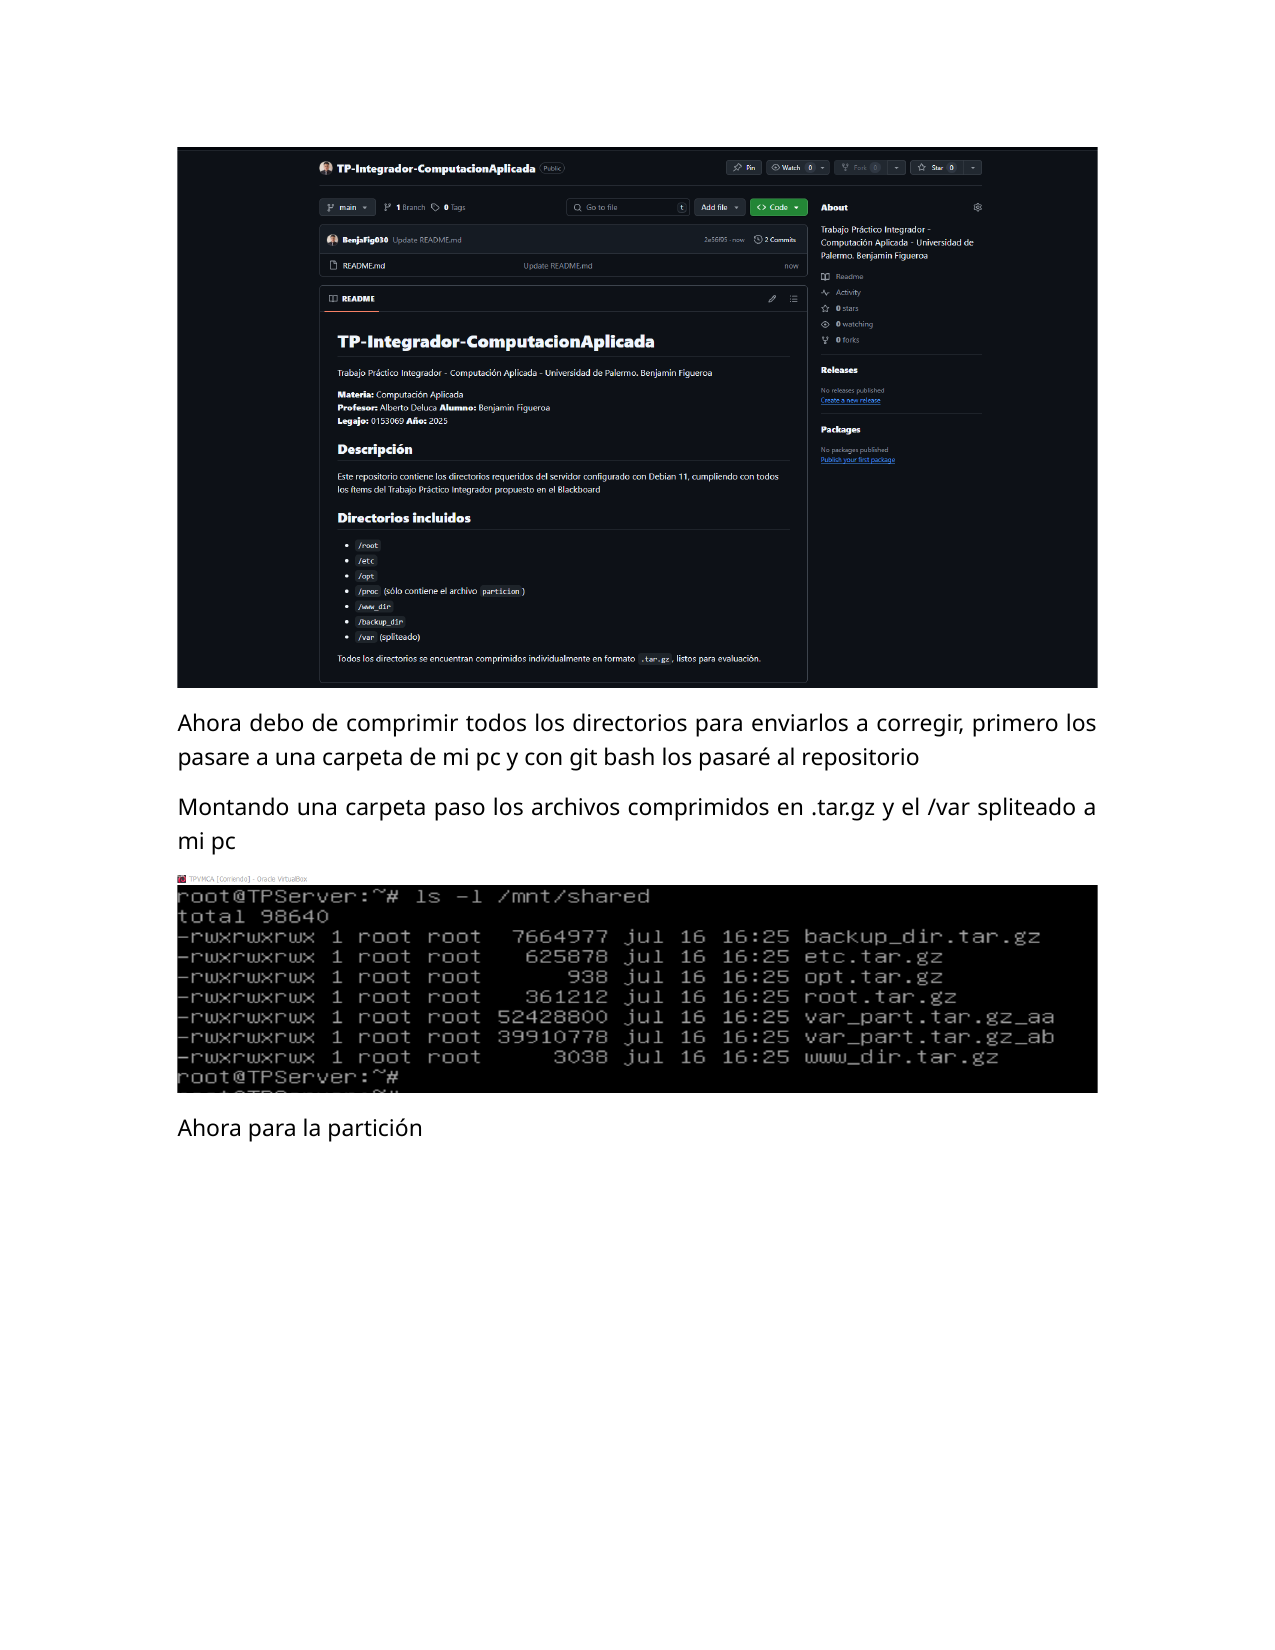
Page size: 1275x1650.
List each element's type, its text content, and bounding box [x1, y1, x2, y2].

picture [177, 875, 1098, 1093]
picture [177, 147, 1098, 688]
text Ahora debo de comprimir todos los directorios para enviarlos a corregir, primero los pasare a una carpeta de mi pc y con git bash los pasaré al repositorio [177, 707, 1098, 772]
text Ahora para la partición [177, 1112, 1098, 1143]
text Montando una carpeta paso los archivos comprimidos en .tar.gz y el /var spliteado a mi pc [177, 791, 1098, 856]
